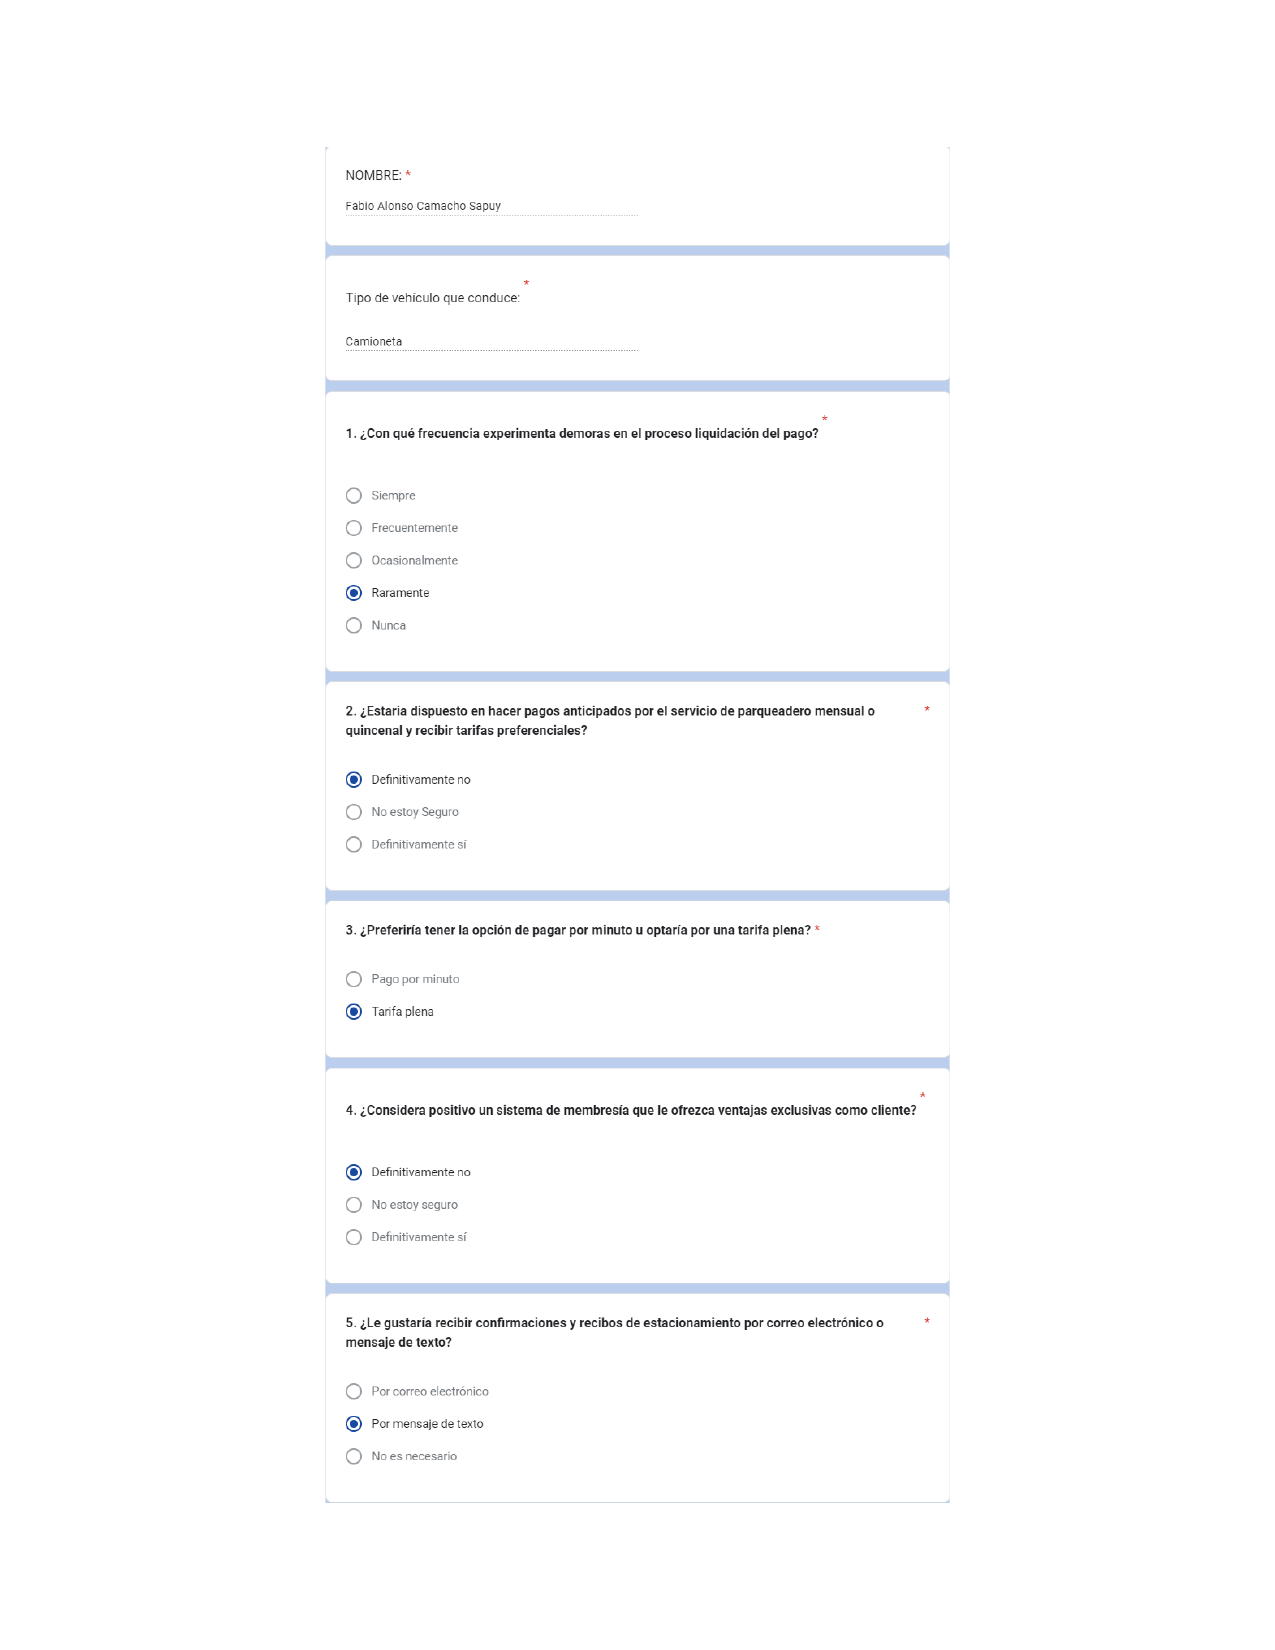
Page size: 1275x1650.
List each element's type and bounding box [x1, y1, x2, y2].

picture [325, 147, 950, 1503]
